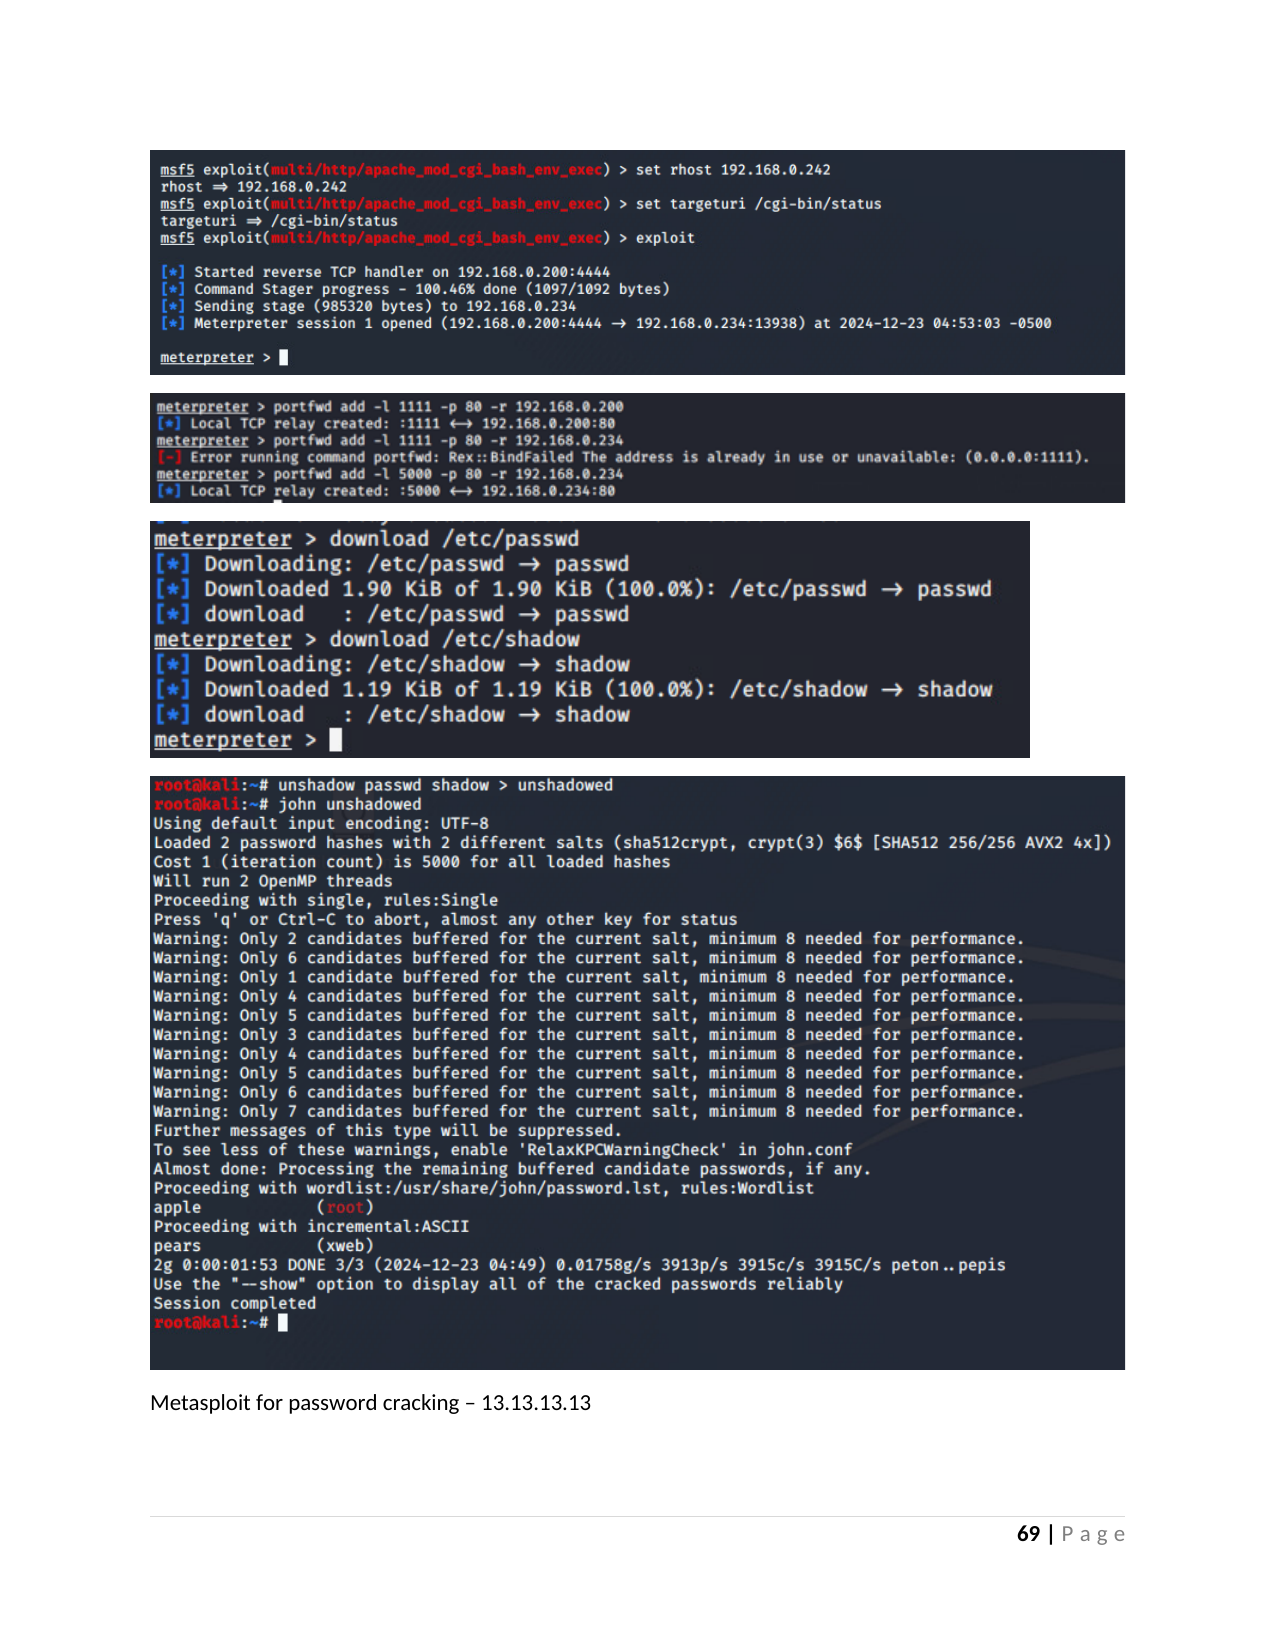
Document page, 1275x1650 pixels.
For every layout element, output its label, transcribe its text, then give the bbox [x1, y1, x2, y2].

picture [150, 150, 1125, 375]
picture [150, 393, 1125, 503]
picture [150, 521, 1030, 758]
text Metasploit for password cracking – 13.13.13.13 [150, 1388, 1125, 1416]
picture [150, 776, 1125, 1370]
